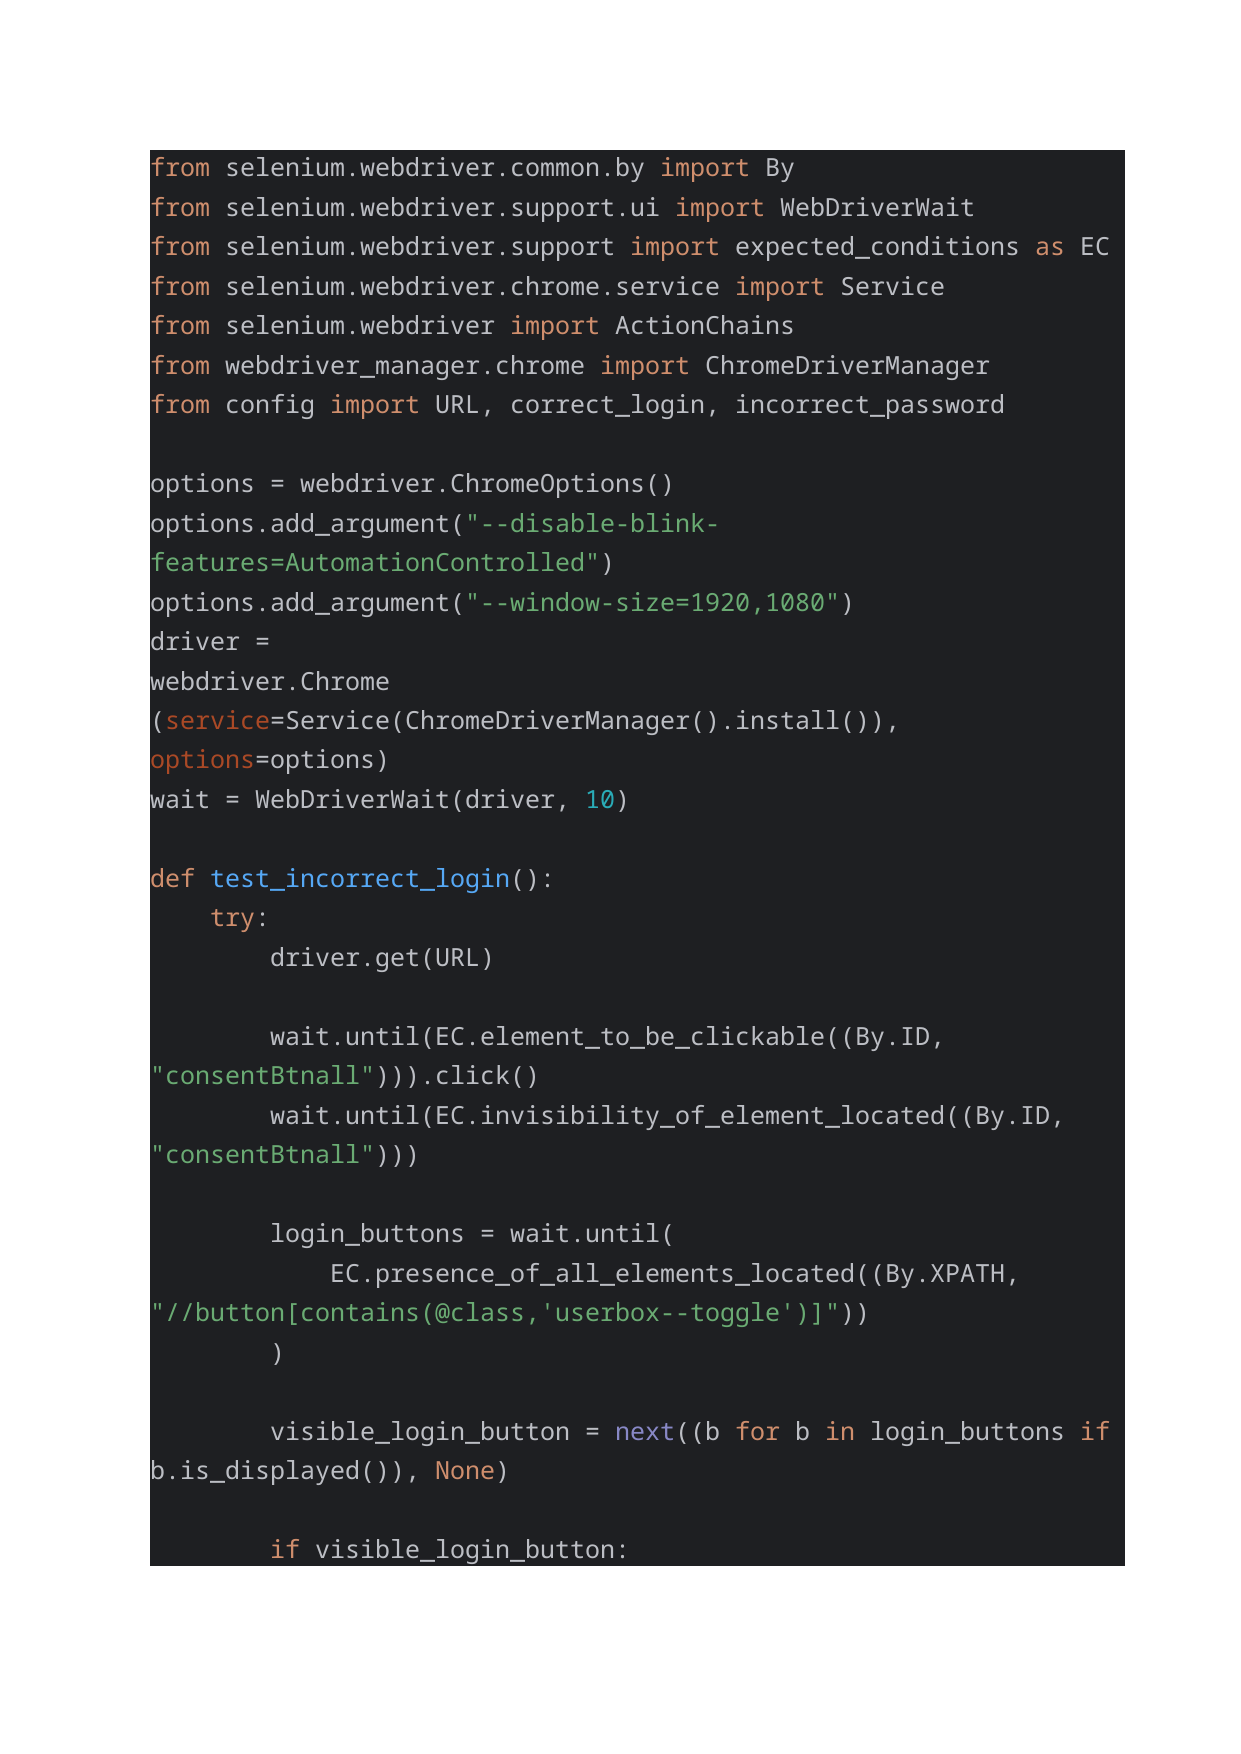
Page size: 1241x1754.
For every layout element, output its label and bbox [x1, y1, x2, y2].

text [150, 150, 1125, 1566]
